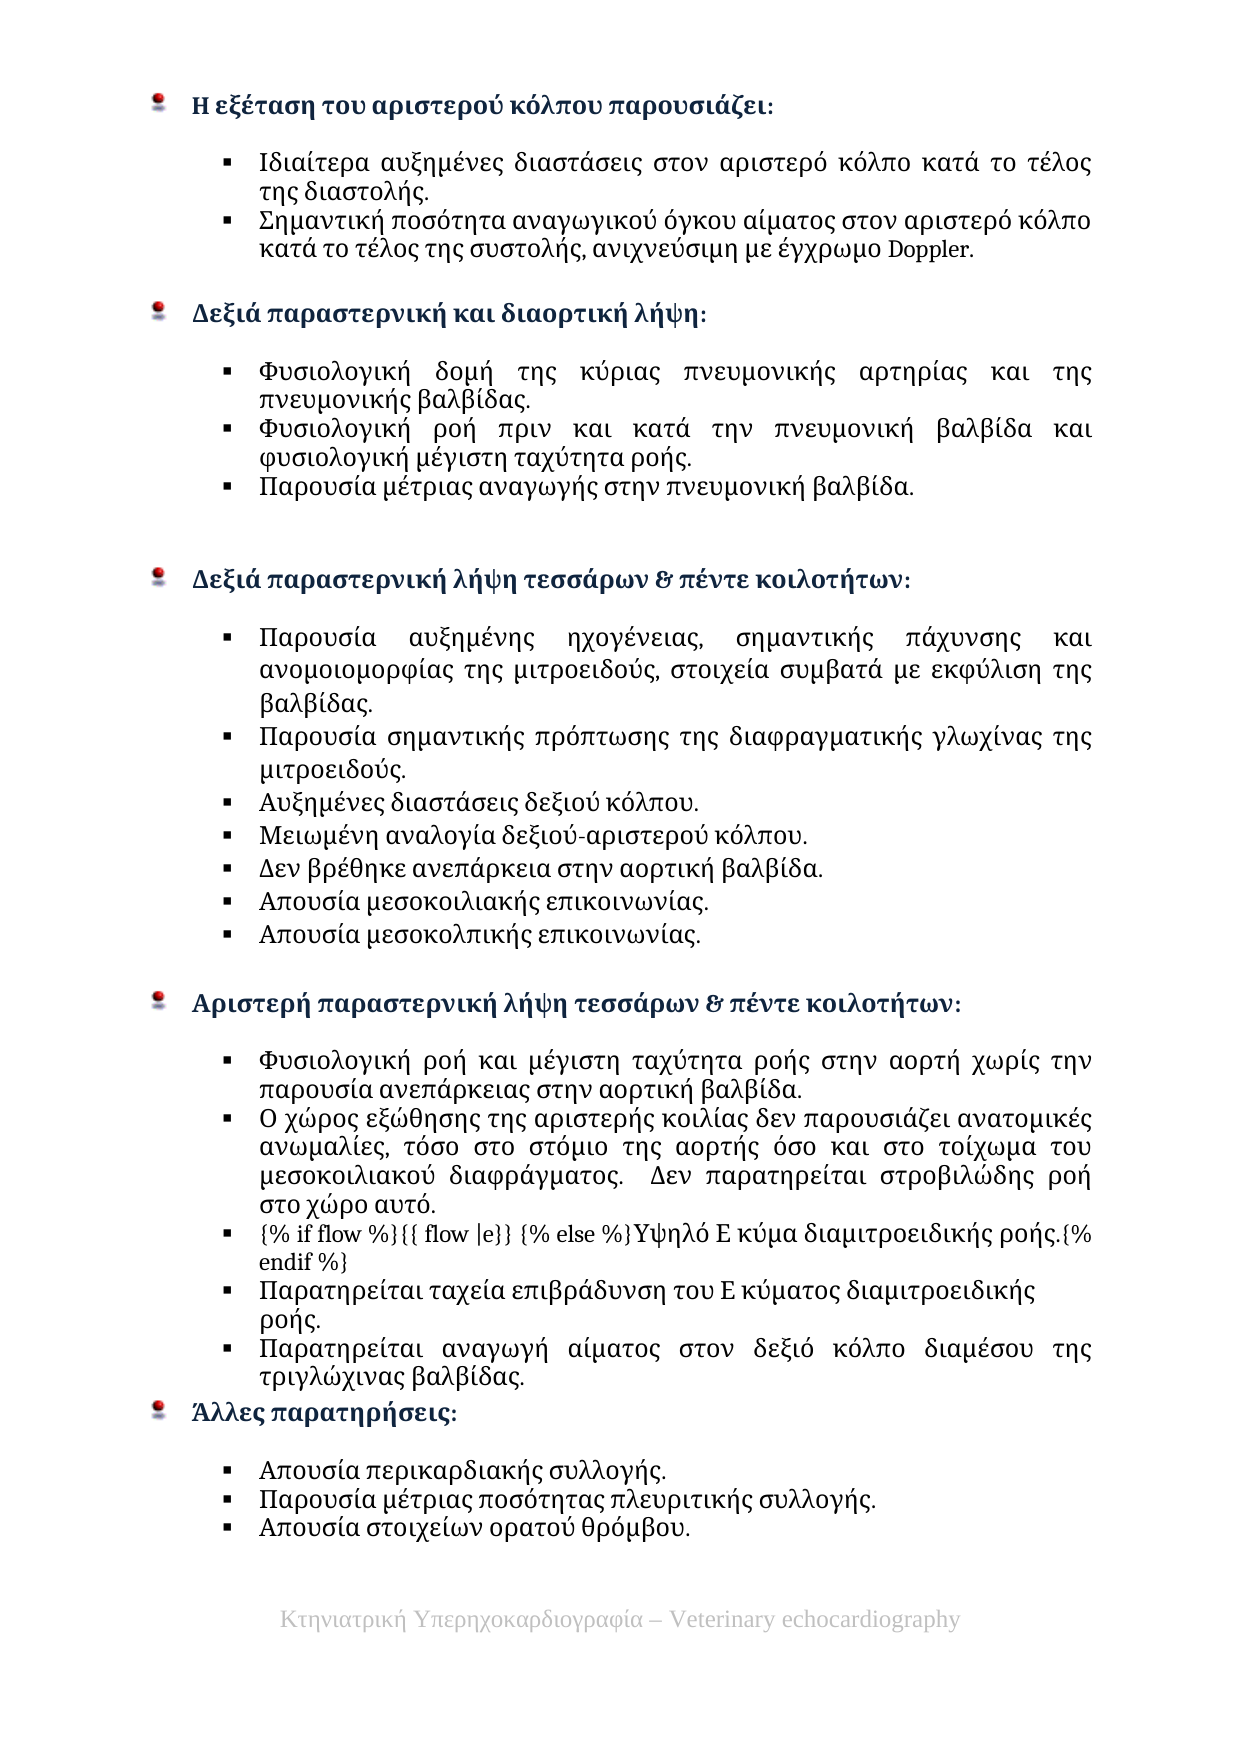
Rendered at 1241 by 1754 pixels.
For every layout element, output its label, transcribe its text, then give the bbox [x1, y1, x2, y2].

list Παρατηρείται αναγωγή αίματος στον δεξιό κόλπο διαμέσου της τριγλώχινας βαλβίδας. [221, 1334, 1092, 1392]
text Αριστερή παραστερνική λήψη τεσσάρων & πέντε κοιλοτήτων: [148, 982, 1092, 1018]
list Απουσία στοιχείων ορατού θρόμβου. [221, 1514, 1092, 1543]
list Φυσιολογική ροή πριν και κατά την πνευμονική βαλβίδα και φυσιολογική μέγιστη ταχύτητα ροής. [221, 415, 1092, 472]
picture [147, 558, 170, 589]
picture [147, 84, 170, 114]
list Παρουσία μέτριας αναγωγής στην πνευμονική βαλβίδα. [221, 472, 1092, 501]
text H εξέταση του αριστερού κόλπου παρουσιάζει: [148, 84, 1092, 120]
list Απουσία μεσοκοιλιακής επικοινωνίας. [221, 888, 1092, 916]
picture [147, 982, 170, 1012]
list Φυσιολογική ροή και μέγιστη ταχύτητα ροής στην αορτή χωρίς την παρουσία ανεπάρκειας στην αορτική βαλβίδα. [221, 1047, 1092, 1104]
list Σημαντική ποσότητα αναγωγικού όγκου αίματος στον αριστερό κόλπο κατά το τέλος της συστολής, ανιχνεύσιμη με έγχρωμο Doppler. [221, 207, 1092, 264]
list Δεν βρέθηκε ανεπάρκεια στην αορτική βαλβίδα. [221, 854, 1092, 883]
picture [147, 292, 170, 323]
list Παρατηρείται ταχεία επιβράδυνση του Ε κύματος διαμιτροειδικής ροής. [221, 1277, 1092, 1334]
text Δεξιά παραστερνική και διαορτική λήψη: [148, 293, 1092, 329]
list Παρουσία μέτριας ποσότητας πλευριτικής συλλογής. [221, 1486, 1092, 1514]
list Απουσία περικαρδιακής συλλογής. [221, 1457, 1092, 1486]
list Παρουσία σημαντικής πρόπτωσης της διαφραγματικής γλωχίνας της μιτροειδούς. [221, 722, 1092, 784]
list Αυξημένες διαστάσεις δεξιού κόλπου. [221, 788, 1092, 817]
picture [147, 1392, 170, 1422]
text Δεξιά παραστερνική λήψη τεσσάρων & πέντε κοιλοτήτων: [148, 559, 1092, 595]
list Φυσιολογική δομή της κύριας πνευμονικής αρτηρίας και της πνευμονικής βαλβίδας. [221, 357, 1092, 415]
list Ο χώρος εξώθησης της αριστερής κοιλίας δεν παρουσιάζει ανατομικές ανωμαλίες, τόσο στο στόμιο της αορτής όσο και στο τοίχωμα του μεσοκοιλιακού διαφράγματος. Δεν παρατηρείται στροβιλώδης ροή στο χώρο αυτό. [221, 1104, 1092, 1219]
list Ιδιαίτερα αυξημένες διαστάσεις στον αριστερό κόλπο κατά το τέλος της διαστολής. [221, 149, 1092, 207]
text Άλλες παρατηρήσεις: [148, 1392, 1092, 1428]
list Παρουσία αυξημένης ηχογένειας, σημαντικής πάχυνσης και ανομοιομορφίας της μιτροειδούς, στοιχεία συμβατά με εκφύλιση της βαλβίδας. [221, 623, 1092, 718]
list Μειωμένη αναλογία δεξιού-αριστερού κόλπου. [221, 822, 1092, 850]
list {% if flow %}{{ flow |e}} {% else %}Υψηλό Ε κύμα διαμιτροειδικής ροής.{% endif %} [221, 1219, 1092, 1277]
list Απουσία μεσοκολπικής επικοινωνίας. [221, 921, 1092, 949]
